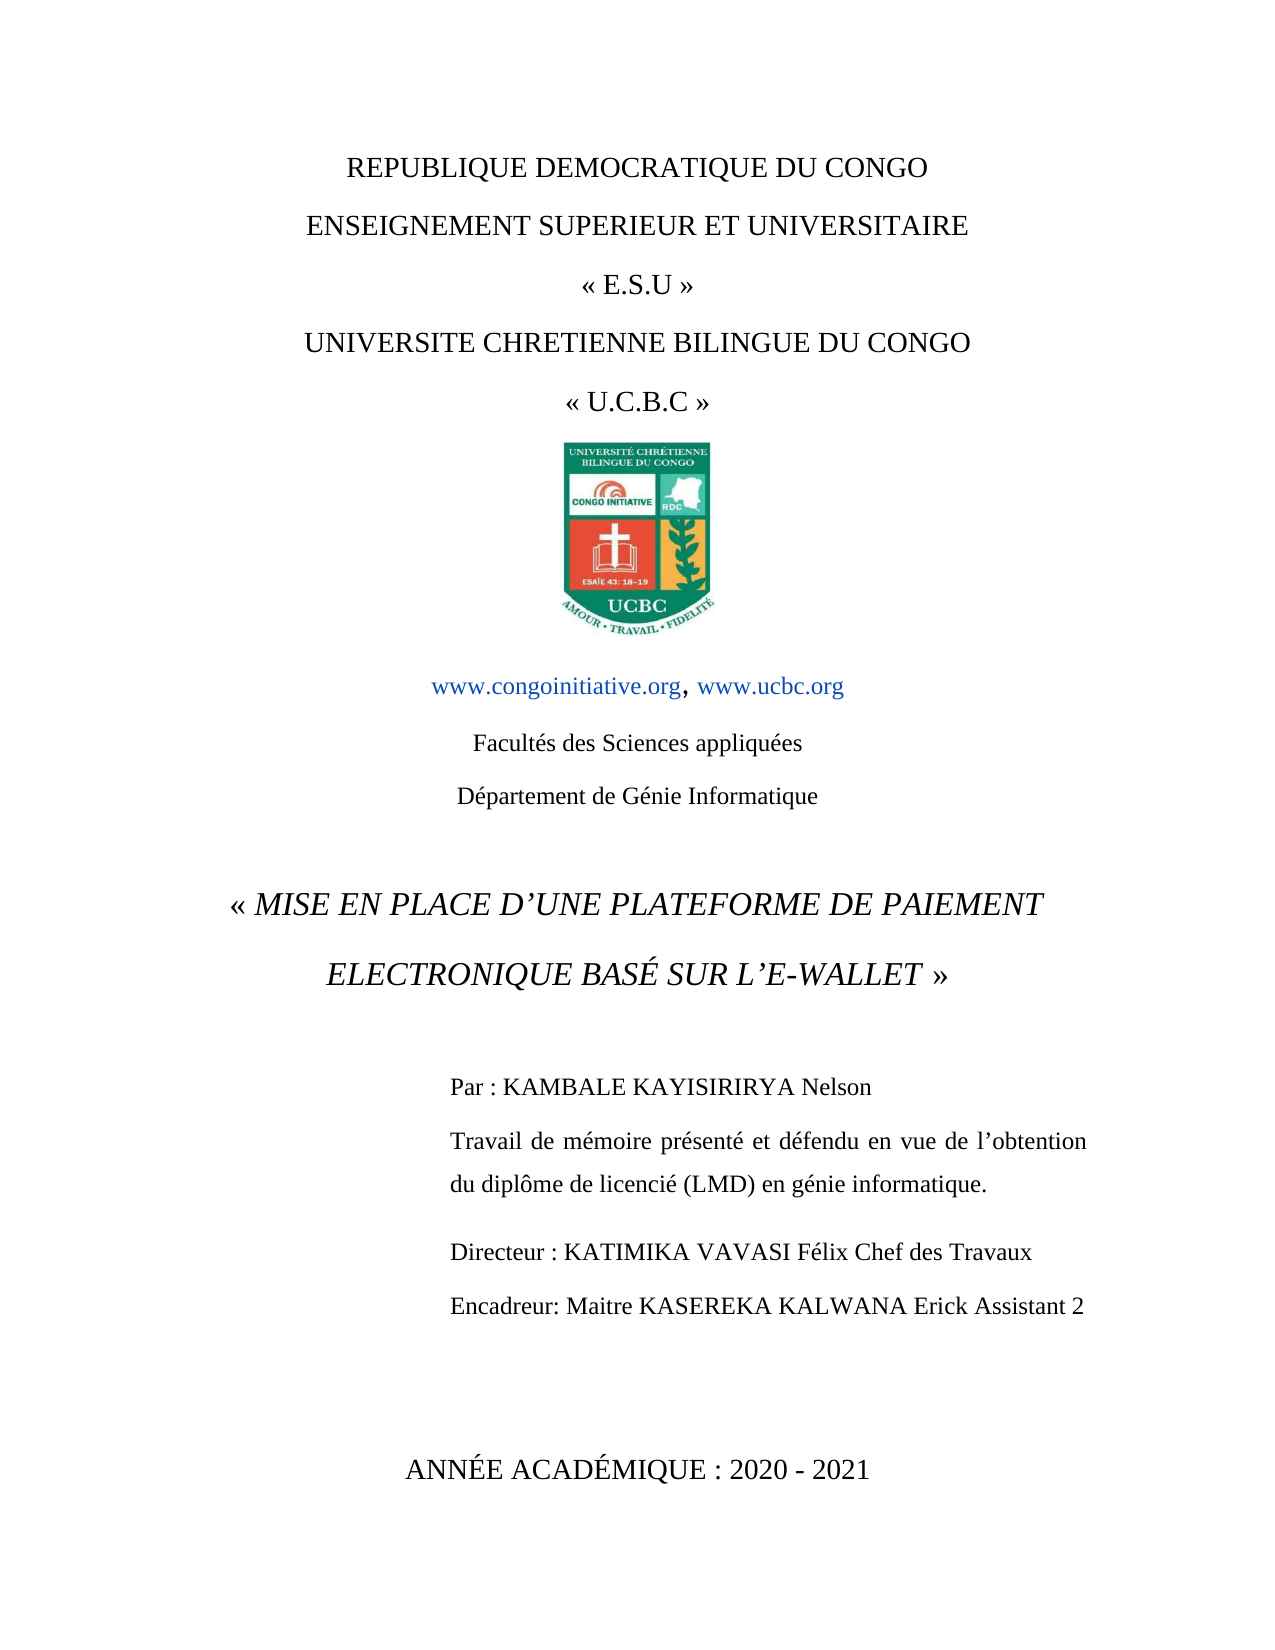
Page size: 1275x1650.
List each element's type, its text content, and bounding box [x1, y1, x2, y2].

text « E.S.U » [187, 267, 1087, 301]
text ANNÉE ACADÉMIQUE : 2020 - 2021 [187, 1452, 1087, 1486]
text Par : KAMBALE KAYISIRIRYA Nelson [450, 1072, 1087, 1101]
text « U.C.B.C » [187, 384, 1087, 418]
text Encadreur: Maitre KASEREKA KALWANA Erick Assistant 2 [450, 1291, 1087, 1319]
text Département de Génie Informatique [187, 781, 1087, 810]
text Facultés des Sciences appliquées [187, 728, 1087, 756]
picture [558, 442, 717, 637]
text UNIVERSITE CHRETIENNE BILINGUE DU CONGO [187, 326, 1087, 359]
text « MISE EN PLACE D’UNE PLATEFORME DE PAIEMENT ELECTRONIQUE BASÉ SUR L’E-WALLET » [187, 884, 1087, 994]
text Directeur : KATIMIKA VAVASI Félix Chef des Travaux [450, 1237, 1087, 1266]
text REPUBLIQUE DEMOCRATIQUE DU CONGO [187, 150, 1087, 183]
text ENSEIGNEMENT SUPERIEUR ET UNIVERSITAIRE [187, 208, 1087, 242]
text www.congoinitiative.org, www.ucbc.org [187, 662, 1087, 703]
text Travail de mémoire présenté et défendu en vue de l’obtention du diplôme de licencié (LMD) en génie informatique. [450, 1126, 1087, 1198]
